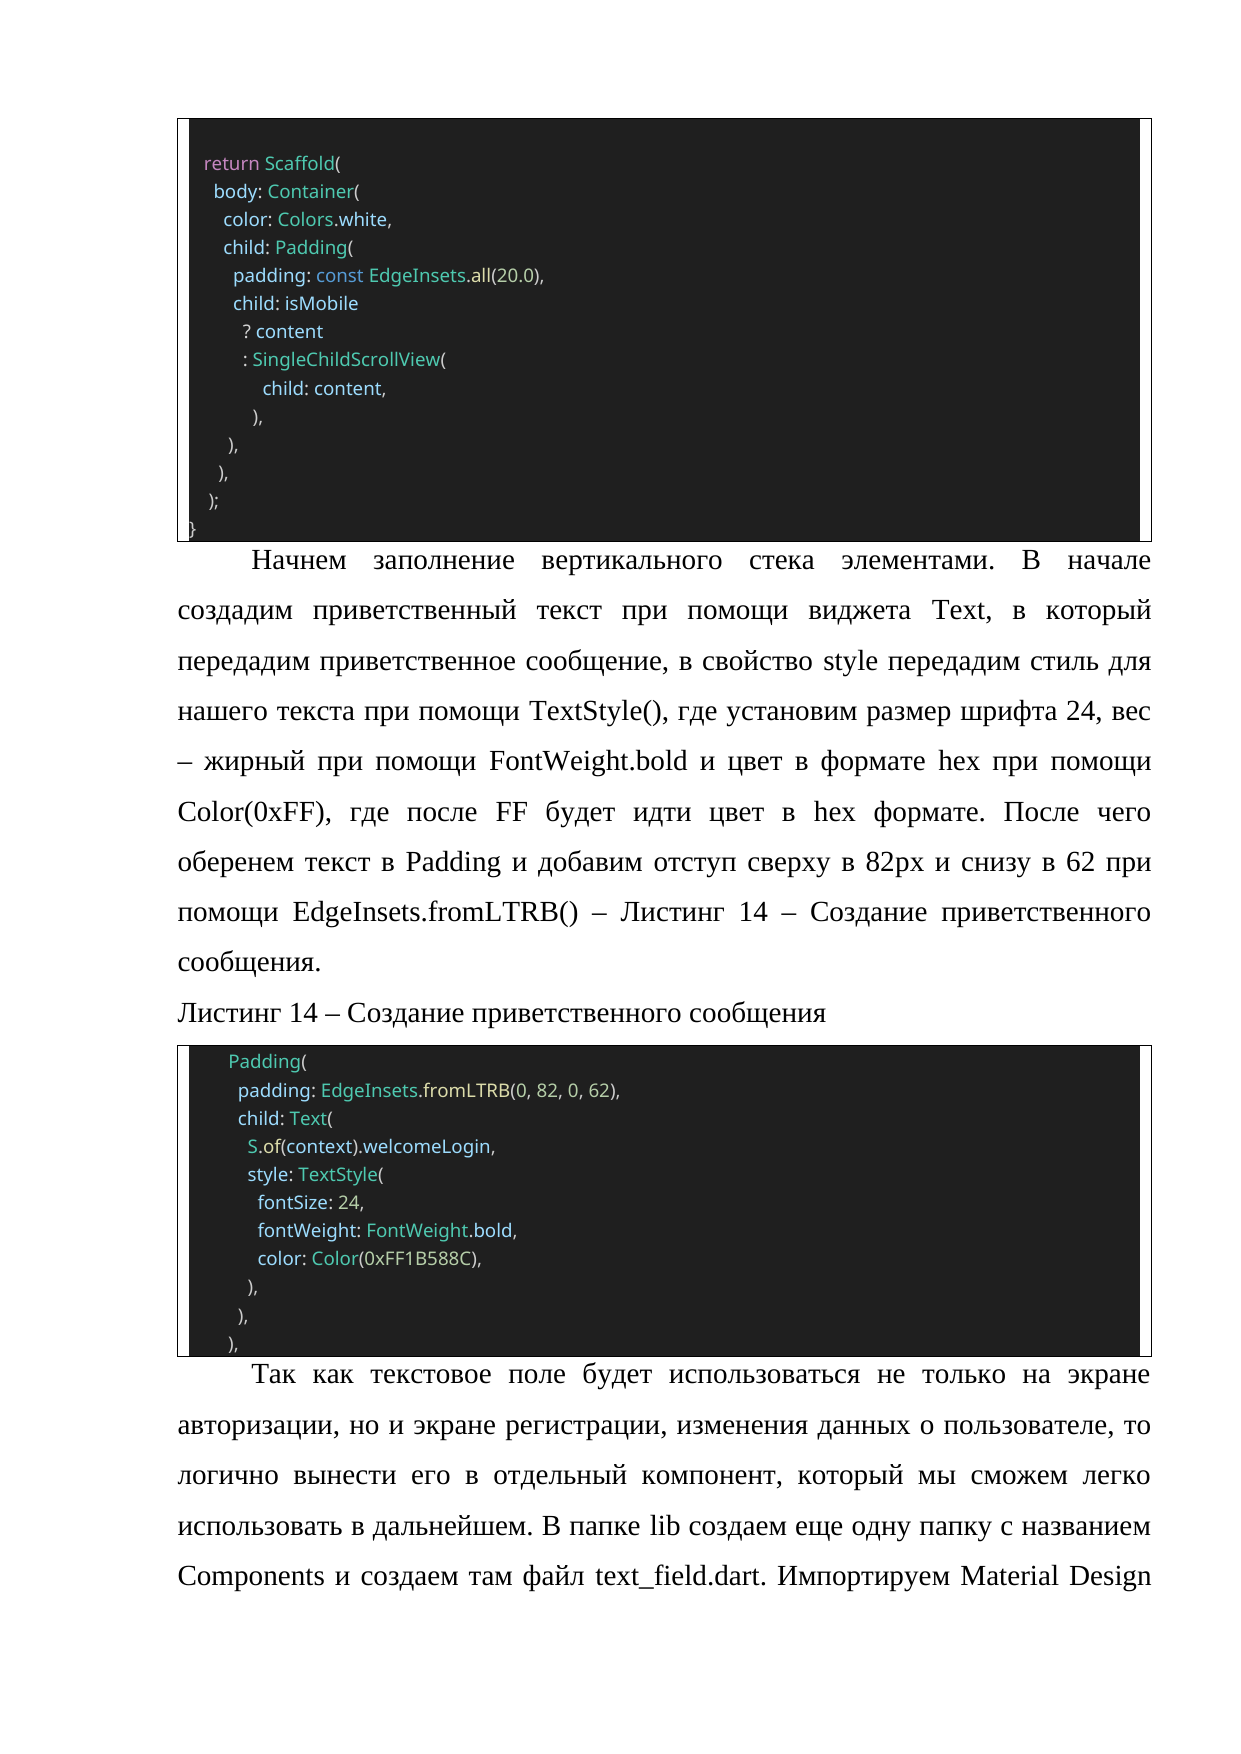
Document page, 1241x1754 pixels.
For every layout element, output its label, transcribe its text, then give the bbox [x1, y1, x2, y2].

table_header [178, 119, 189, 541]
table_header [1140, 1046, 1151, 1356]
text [177, 1357, 1152, 1591]
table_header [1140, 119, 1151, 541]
text Листинг 14 – Создание приветственного сообщения [177, 995, 1152, 1028]
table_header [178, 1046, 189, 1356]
text Начнем заполнение вертикального стека элементами. В начале создадим приветственный текст при помощи виджета Text, в который передадим приветственное сообщение, в свойство style передадим стиль для нашего текста при помощи TextStyle(), где установим размер шрифта 24, вес – жирный при помощи FontWeight.bold и цвет в формате hex при помощи Color(0xFF), где после FF будет идти цвет в hex формате. После чего оберенем текст в Padding и добавим отступ сверху в 82px и снизу в 62 при помощи EdgeInsets.fromLTRB() – Листинг 14 – Создание приветственного сообщения. [177, 542, 1152, 978]
